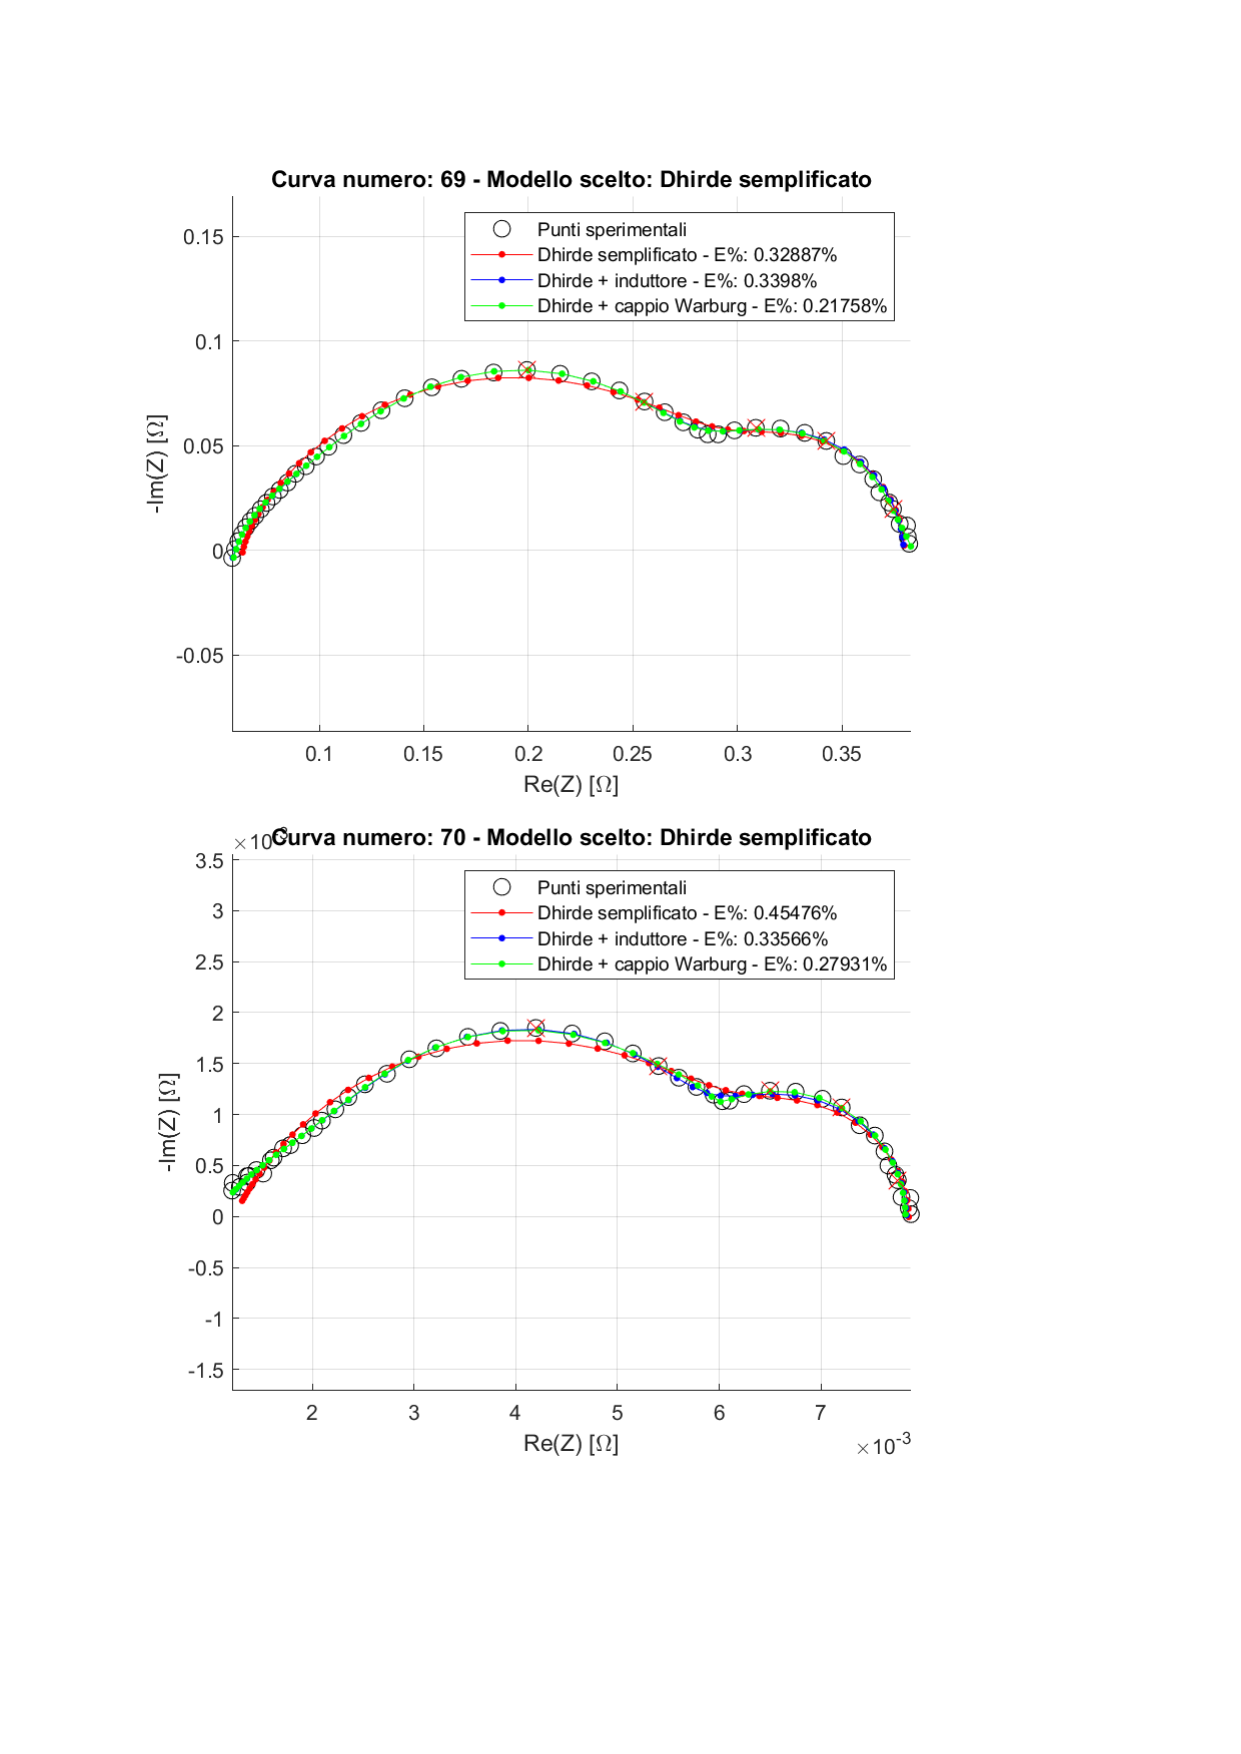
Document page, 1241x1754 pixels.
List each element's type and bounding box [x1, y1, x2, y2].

picture [118, 806, 994, 1463]
picture [118, 147, 994, 804]
